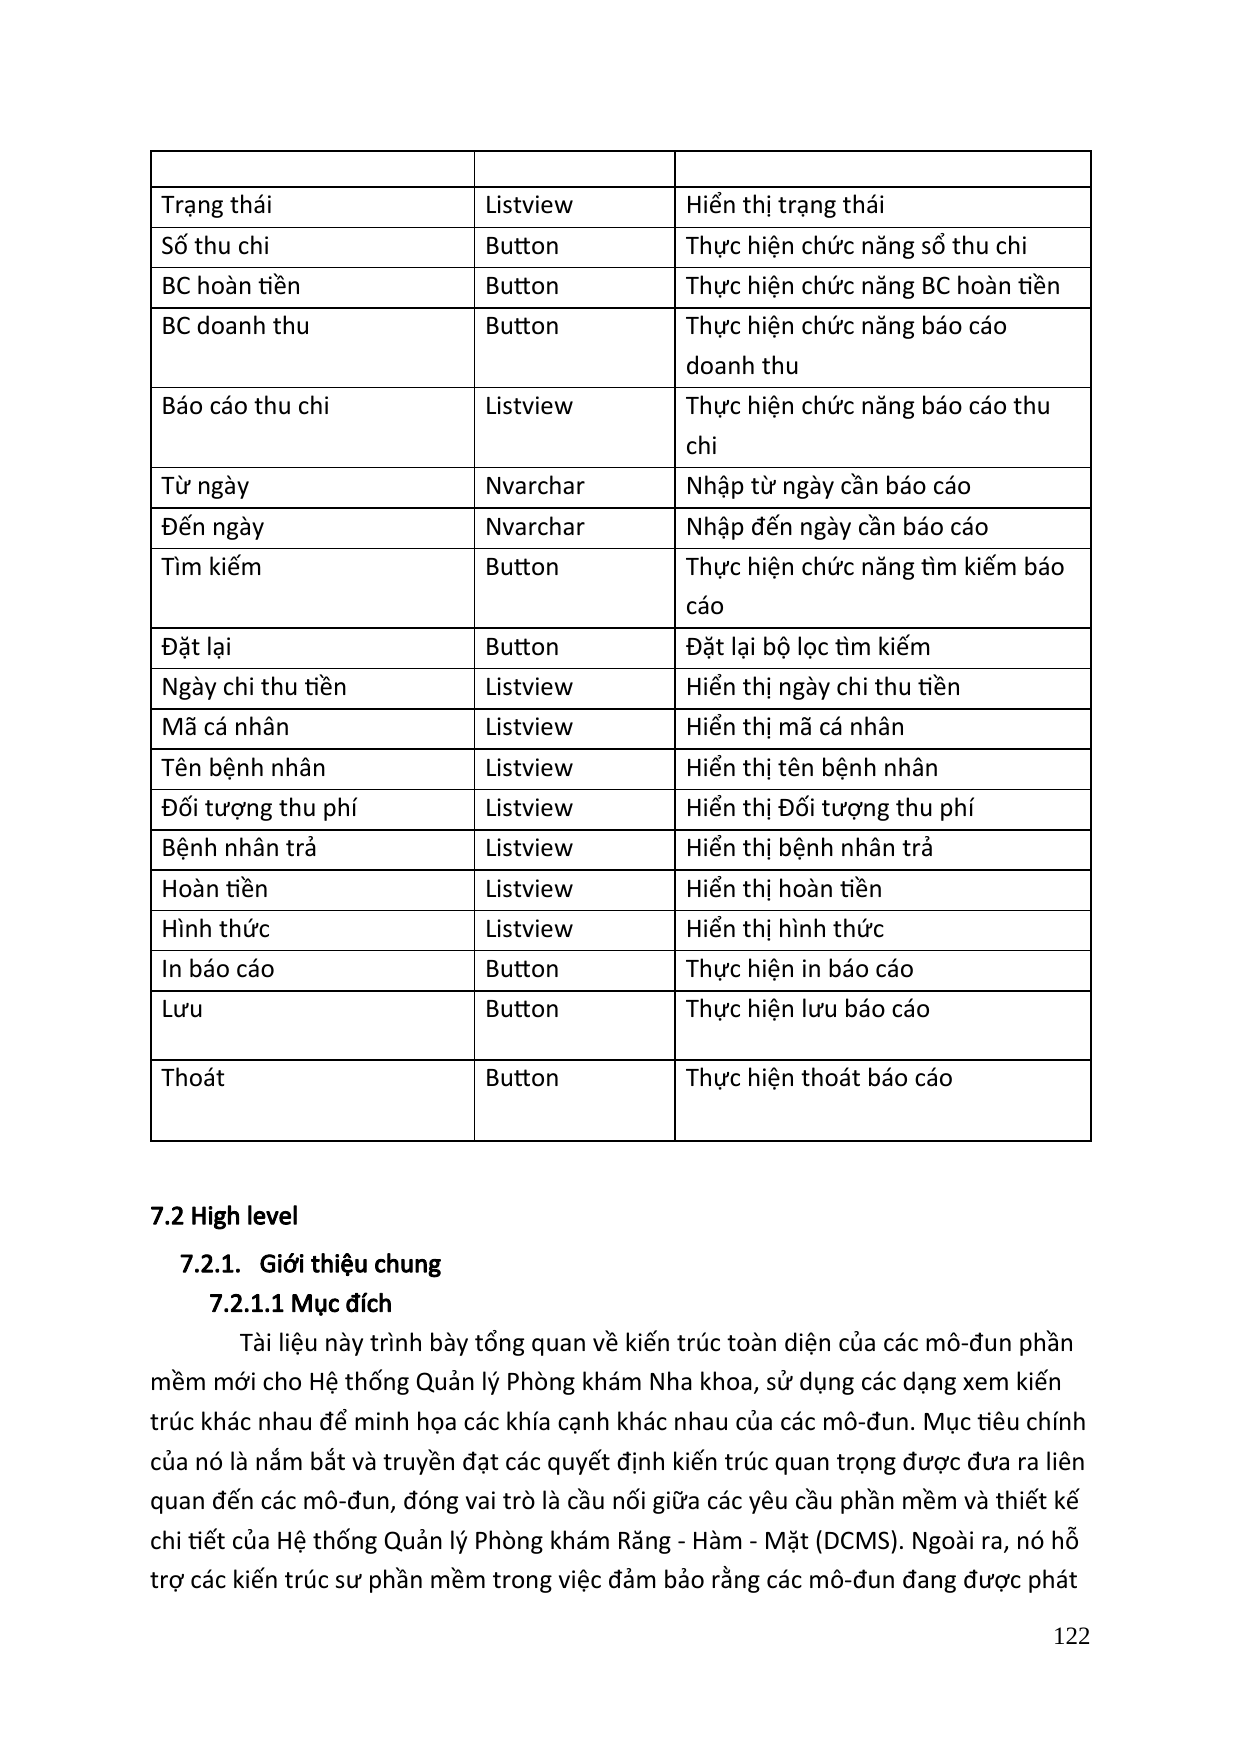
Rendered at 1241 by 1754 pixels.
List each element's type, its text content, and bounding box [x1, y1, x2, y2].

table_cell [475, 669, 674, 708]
subtitle 7.2 High level [150, 1198, 1090, 1231]
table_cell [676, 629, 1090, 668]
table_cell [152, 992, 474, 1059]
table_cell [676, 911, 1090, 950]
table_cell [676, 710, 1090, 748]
subtitle 7.2.1.1 Mục đích [209, 1285, 1090, 1318]
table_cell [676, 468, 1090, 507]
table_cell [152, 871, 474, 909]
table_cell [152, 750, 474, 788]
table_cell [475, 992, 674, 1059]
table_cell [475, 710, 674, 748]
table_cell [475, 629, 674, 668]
subtitle 7.2.1. Giới thiệu chung [179, 1246, 1090, 1279]
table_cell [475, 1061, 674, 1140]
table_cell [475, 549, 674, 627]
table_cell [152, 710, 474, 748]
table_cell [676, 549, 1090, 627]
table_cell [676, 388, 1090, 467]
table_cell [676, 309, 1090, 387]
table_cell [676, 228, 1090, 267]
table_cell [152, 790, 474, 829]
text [150, 1325, 1090, 1596]
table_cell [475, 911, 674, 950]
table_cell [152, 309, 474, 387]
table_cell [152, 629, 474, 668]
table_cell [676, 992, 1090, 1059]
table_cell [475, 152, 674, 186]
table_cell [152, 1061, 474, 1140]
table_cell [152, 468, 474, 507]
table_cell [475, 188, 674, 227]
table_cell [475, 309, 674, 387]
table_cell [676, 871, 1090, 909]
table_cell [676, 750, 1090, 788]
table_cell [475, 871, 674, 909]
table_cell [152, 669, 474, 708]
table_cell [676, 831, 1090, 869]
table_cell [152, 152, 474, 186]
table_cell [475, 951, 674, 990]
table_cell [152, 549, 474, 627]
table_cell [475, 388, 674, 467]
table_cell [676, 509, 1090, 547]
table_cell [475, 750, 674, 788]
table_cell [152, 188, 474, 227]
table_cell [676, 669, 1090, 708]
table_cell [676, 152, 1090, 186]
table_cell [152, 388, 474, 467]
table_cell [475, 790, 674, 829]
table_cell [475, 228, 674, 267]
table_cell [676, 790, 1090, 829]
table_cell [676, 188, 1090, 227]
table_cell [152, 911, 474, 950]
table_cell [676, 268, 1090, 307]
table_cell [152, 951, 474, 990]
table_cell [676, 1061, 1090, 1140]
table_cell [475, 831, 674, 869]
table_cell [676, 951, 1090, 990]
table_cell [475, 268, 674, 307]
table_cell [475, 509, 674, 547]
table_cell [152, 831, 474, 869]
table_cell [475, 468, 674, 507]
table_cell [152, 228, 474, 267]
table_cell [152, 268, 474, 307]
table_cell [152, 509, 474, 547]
